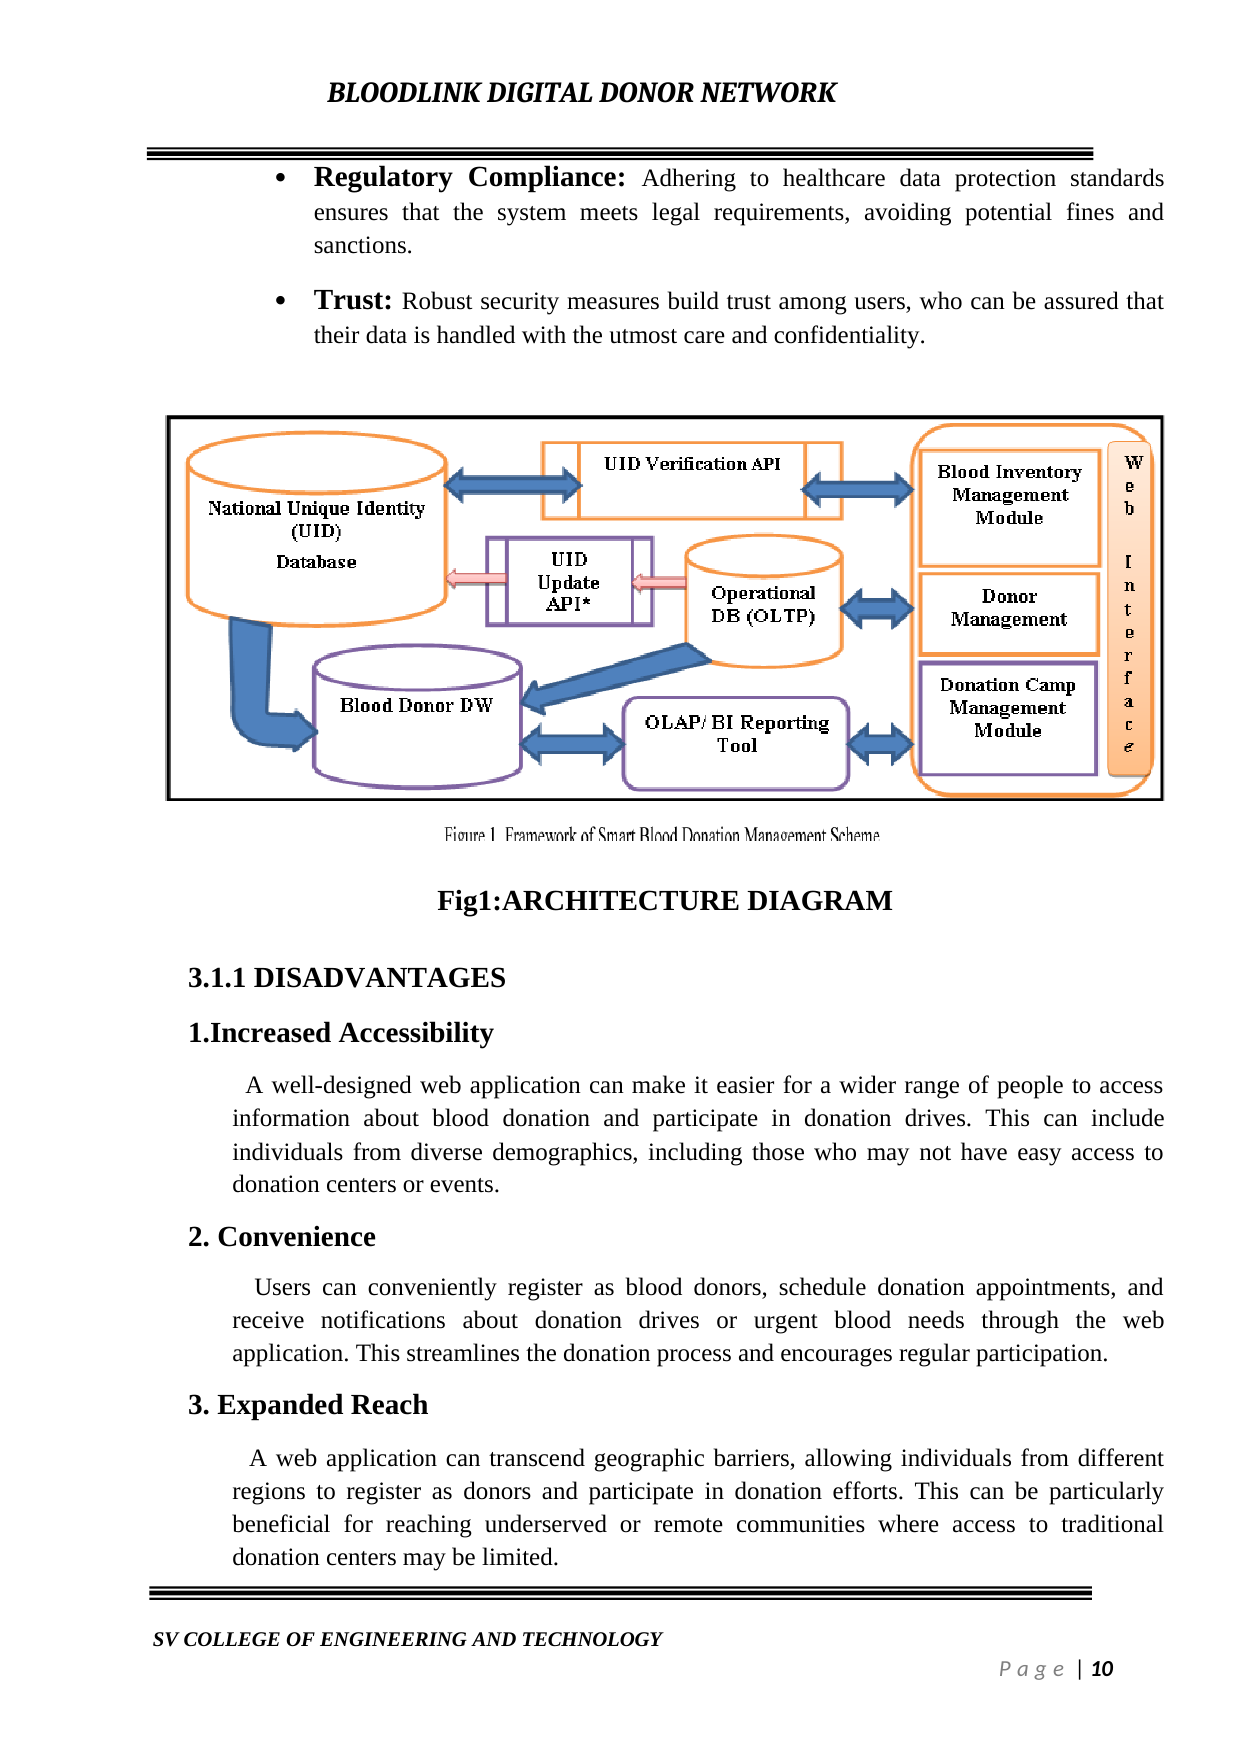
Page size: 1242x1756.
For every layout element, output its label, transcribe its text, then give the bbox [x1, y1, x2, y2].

subtitle A web application can transcend geographic barriers, allowing individuals from different regions to register as donors and participate in donation efforts. This can be particularly beneficial for reaching underserved or remote communities where access to traditional donation centers may be limited. [188, 1443, 1165, 1571]
subtitle 2. Convenience [188, 1219, 1165, 1253]
subtitle A well-designed web application can make it easier for a wider range of people to access information about blood donation and participate in donation drives. This can include individuals from diverse demographics, including those who may not have easy access to donation centers or events. [188, 1071, 1165, 1198]
picture [165, 415, 1165, 841]
subtitle Users can conveniently register as blood donors, schedule donation appointments, and receive notifications about donation drives or urgent blood needs through the web application. This streamlines the donation process and encourages regular participation. [188, 1272, 1165, 1367]
subtitle 3. Expanded Reach [188, 1387, 1165, 1421]
subtitle Regulatory Compliance: Adhering to healthcare data protection standards ensures that the system meets legal requirements, avoiding potential fines and sanctions. [276, 159, 1165, 258]
text Fig1:ARCHITECTURE DIAGRAM [165, 883, 1165, 916]
subtitle Trust: Robust security measures build trust among users, who can be assured that their data is handled with the utmost care and confidentiality. [276, 282, 1165, 349]
subtitle 3.1.1 DISADVANTAGES [188, 960, 1165, 994]
subtitle 1.Increased Accessibility [188, 1015, 1165, 1049]
